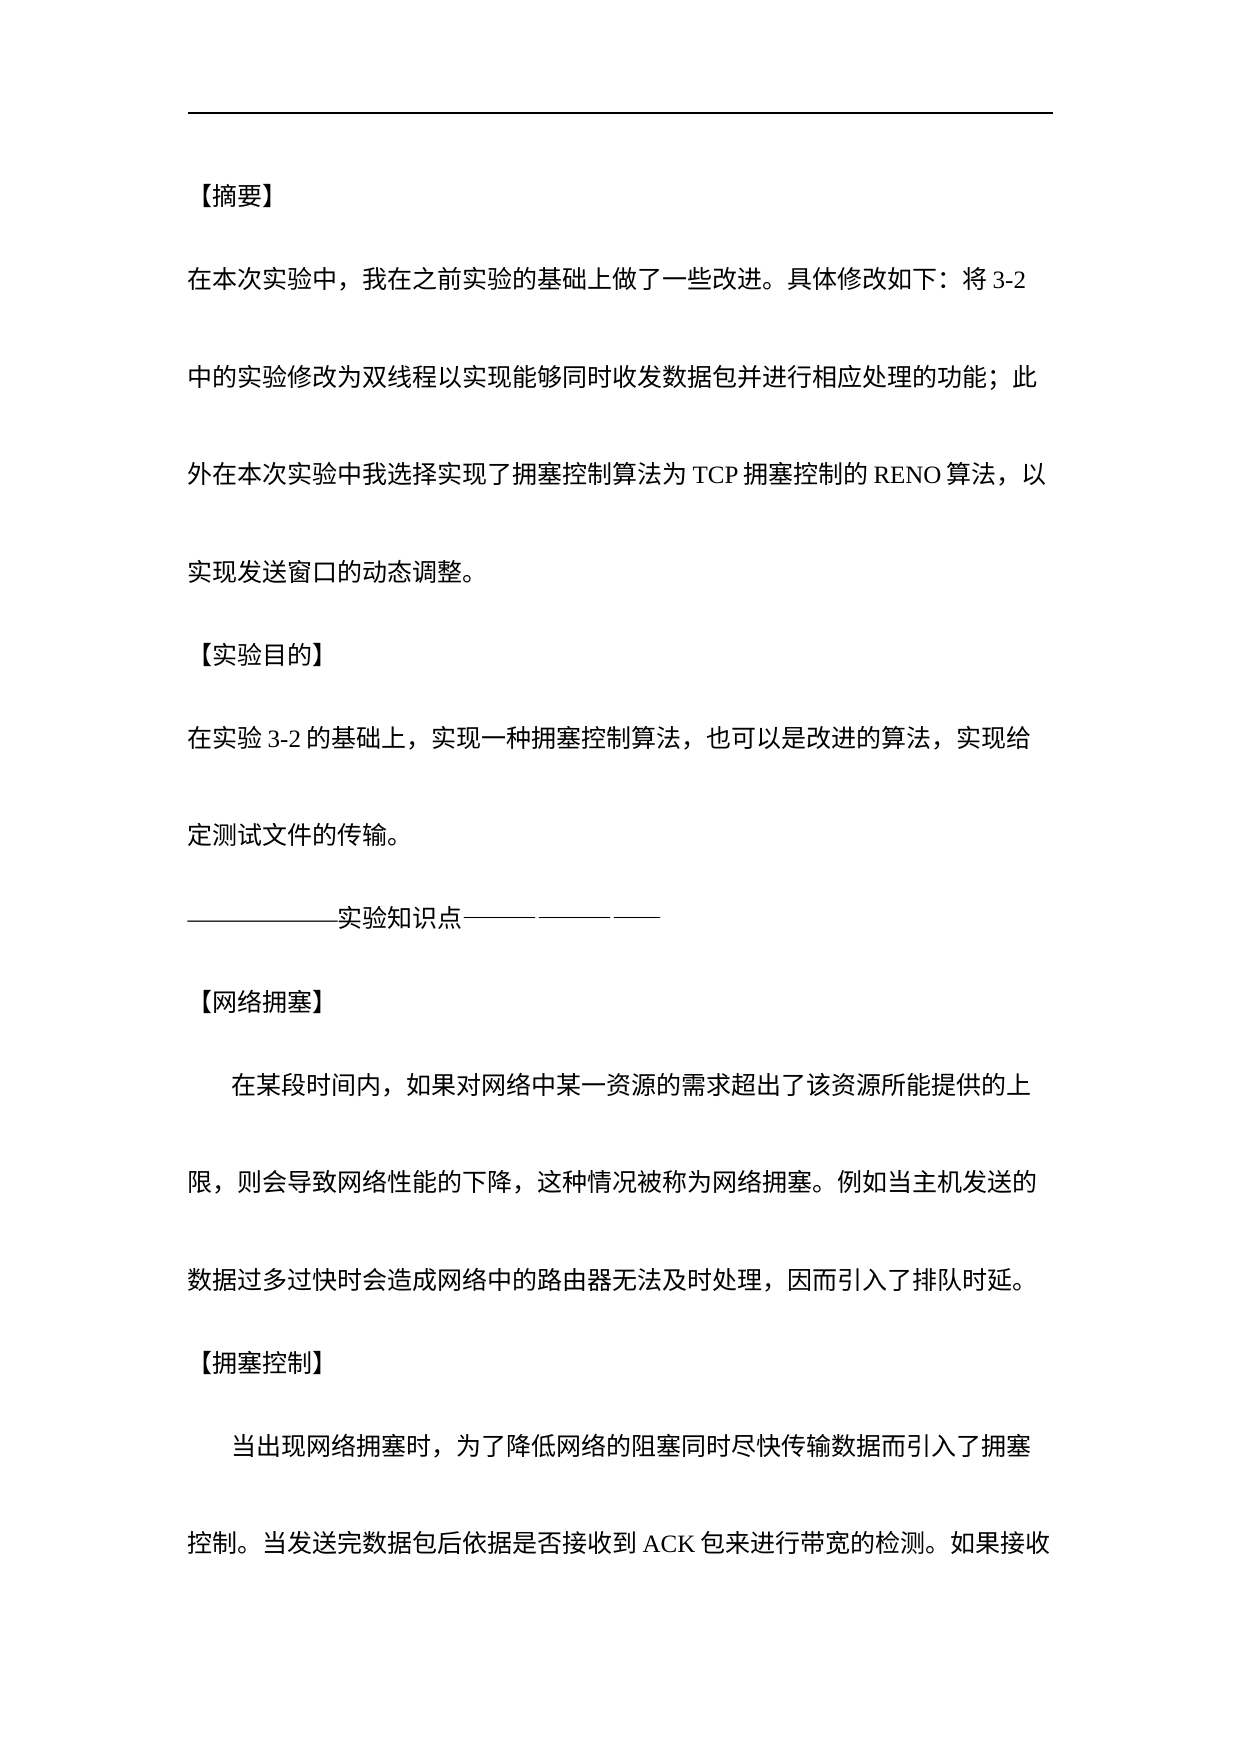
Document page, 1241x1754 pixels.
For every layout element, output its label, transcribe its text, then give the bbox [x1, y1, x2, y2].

text 在某段时间内，如果对网络中某一资源的需求超出了该资源所能提供的上限，则会导致网络性能的下降，这种情况被称为网络拥塞。例如当主机发送的数据过多过快时会造成网络中的路由器无法及时处理，因而引入了排队时延。 [187, 1051, 1053, 1311]
text 【摘要】 [187, 162, 1053, 227]
text 在本次实验中，我在之前实验的基础上做了一些改进。具体修改如下：将3-2中的实验修改为双线程以实现能够同时收发数据包并进行相应处理的功能；此外在本次实验中我选择实现了拥塞控制算法为TCP拥塞控制的RENO算法，以实现发送窗口的动态调整。 [187, 245, 1053, 603]
text 【实验目的】 [187, 621, 1053, 686]
text 【网络拥塞】 [187, 968, 1053, 1033]
text ——————实验知识点———————— [187, 884, 1053, 949]
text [187, 1412, 1053, 1574]
text 在实验3-2的基础上，实现一种拥塞控制算法，也可以是改进的算法，实现给定测试文件的传输。 [187, 704, 1053, 866]
text 【拥塞控制】 [187, 1329, 1053, 1394]
